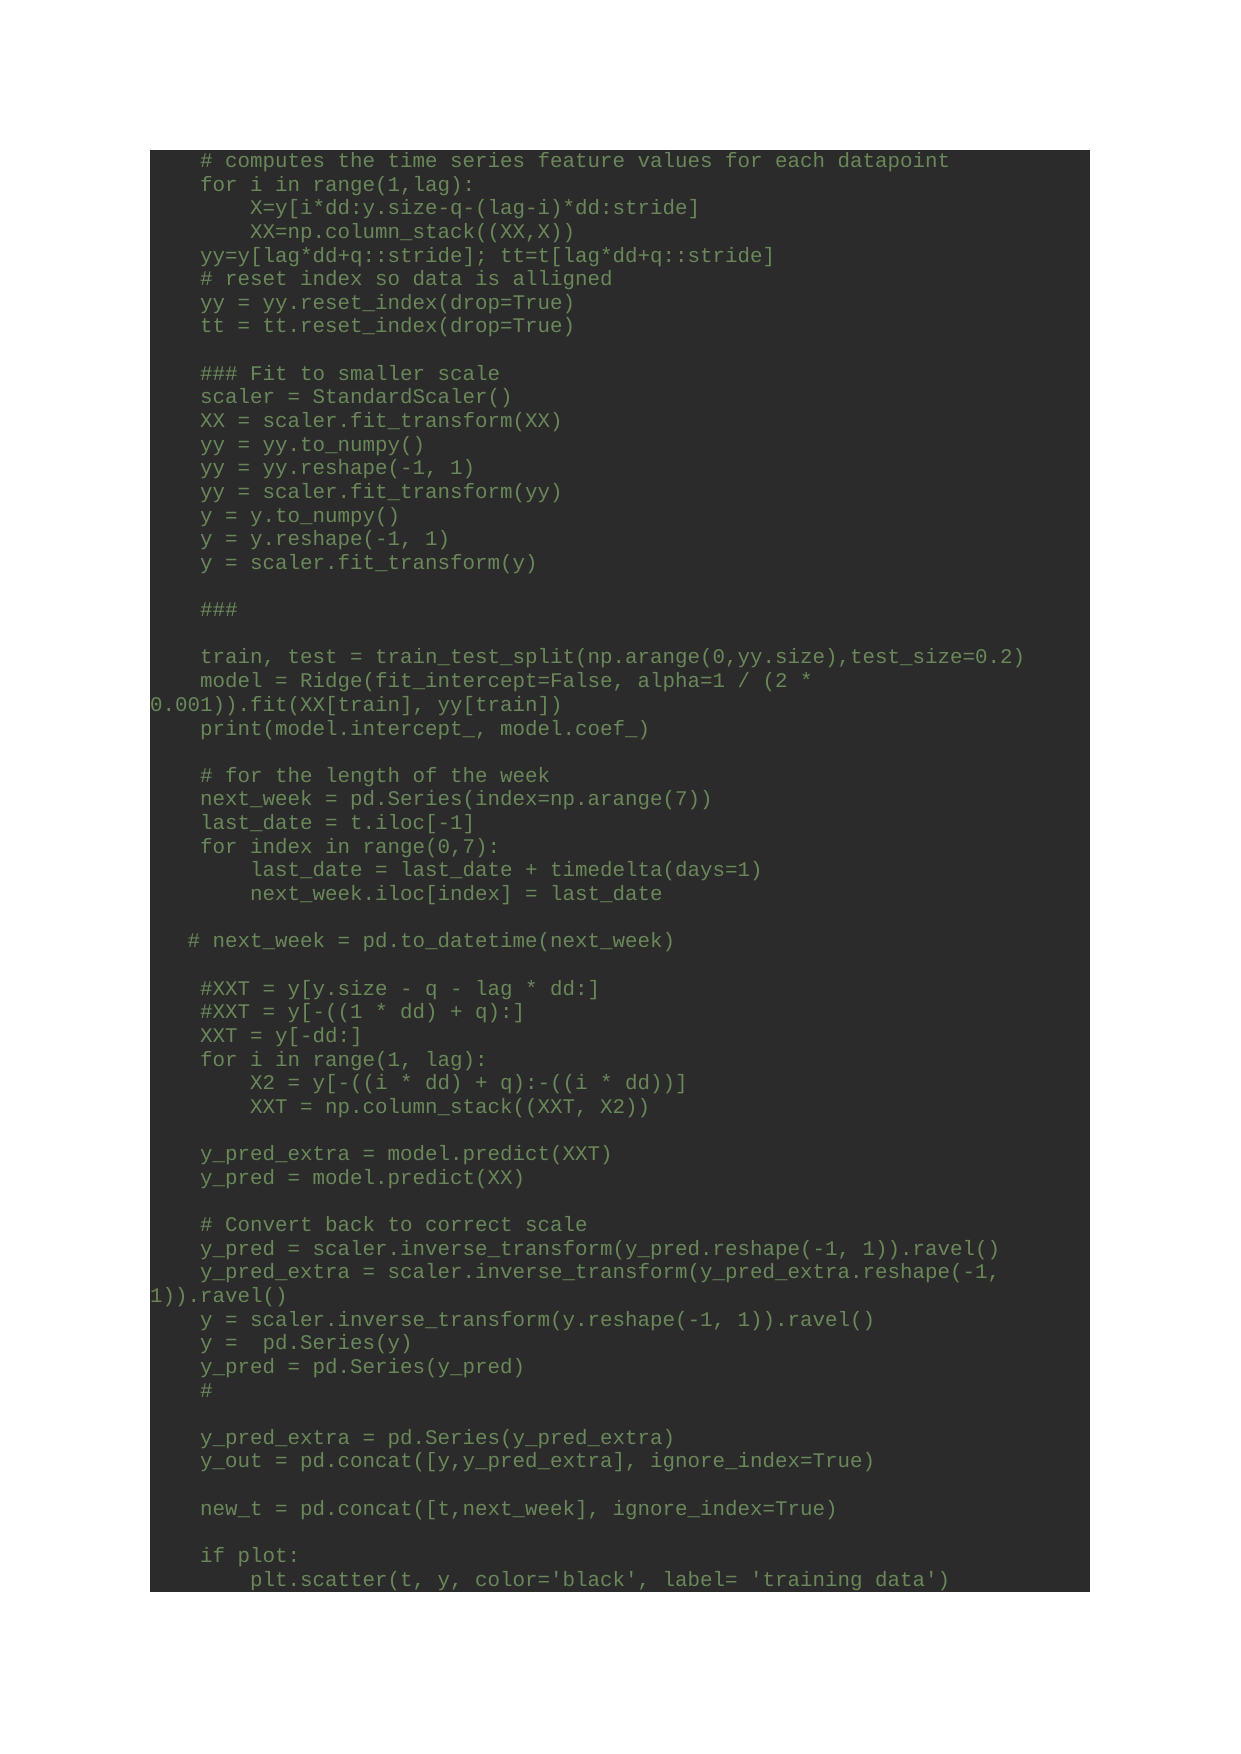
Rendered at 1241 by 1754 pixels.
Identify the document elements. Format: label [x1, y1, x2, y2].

text [150, 150, 1090, 1592]
